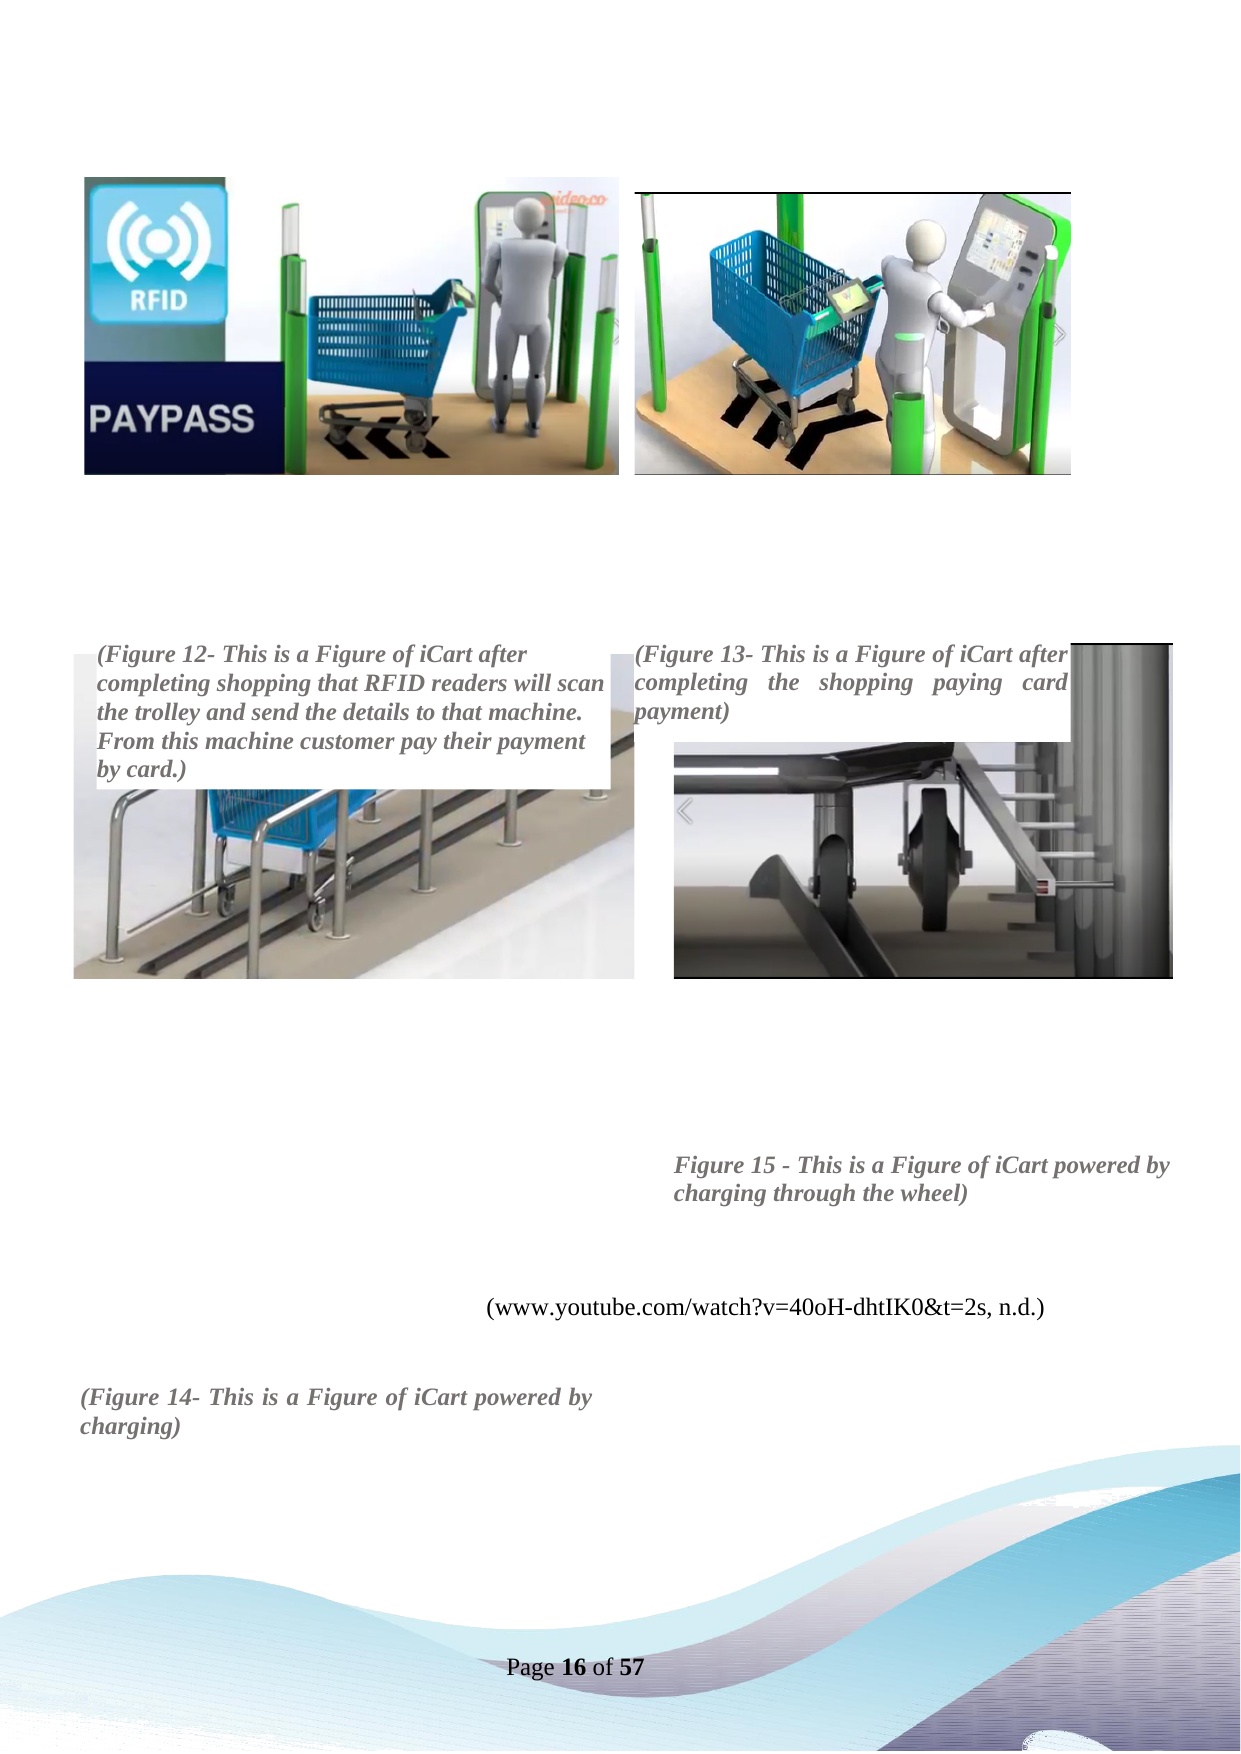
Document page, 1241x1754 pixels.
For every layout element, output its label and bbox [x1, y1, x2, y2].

picture [0, 1435, 1241, 1751]
picture [673, 643, 1173, 979]
picture [73, 654, 635, 979]
picture [634, 192, 1071, 475]
picture [84, 177, 619, 475]
